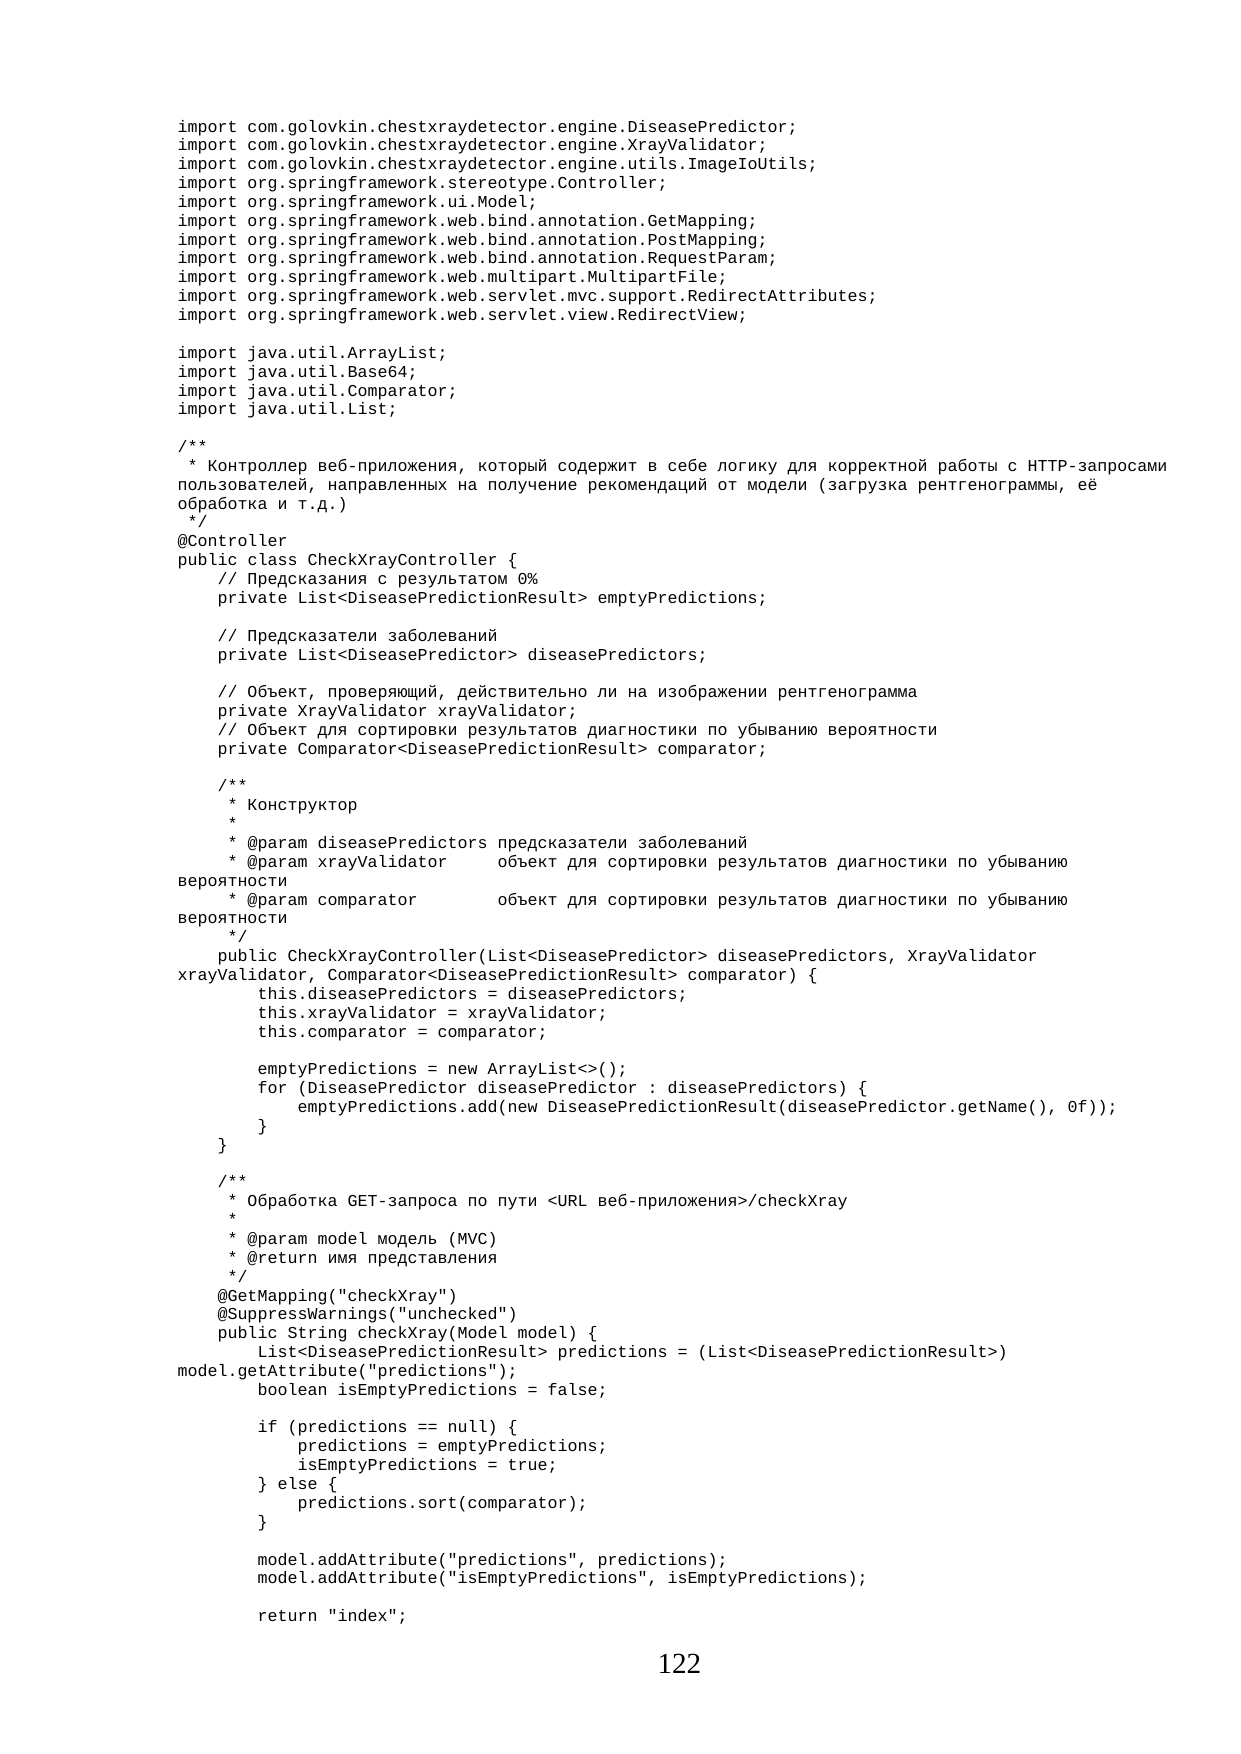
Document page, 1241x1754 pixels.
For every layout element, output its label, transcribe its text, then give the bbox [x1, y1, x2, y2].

text @SuppressWarnings("unchecked") [177, 1306, 1181, 1325]
text * Контроллер веб-приложения, который содержит в себе логику для корректной работы с HTTP-запросами пользователей, направленных на получение рекомендаций от модели (загрузка рентгенограммы, её обработка и т.д.) [177, 457, 1181, 514]
text */ [177, 1268, 1181, 1287]
text import com.golovkin.chestxraydetector.engine.utils.ImageIoUtils; [177, 156, 1181, 175]
text import java.util.Comparator; [177, 382, 1181, 401]
text @GetMapping("checkXray") [177, 1287, 1181, 1306]
text * [177, 816, 1181, 834]
text emptyPredictions.add(new DiseasePredictionResult(diseasePredictor.getName(), 0f)); [177, 1098, 1181, 1117]
text } [177, 1136, 1181, 1155]
text import java.util.List; [177, 401, 1181, 420]
text * @param xrayValidator объект для сортировки результатов диагностики по убыванию вероятности [177, 853, 1181, 891]
text * @param model модель (MVC) [177, 1231, 1181, 1249]
text * @return имя представления [177, 1249, 1181, 1268]
text import com.golovkin.chestxraydetector.engine.DiseasePredictor; [177, 118, 1181, 137]
text /** [177, 439, 1181, 457]
text import org.springframework.web.multipart.MultipartFile; [177, 269, 1181, 288]
text /** [177, 1174, 1181, 1193]
text private XrayValidator xrayValidator; [177, 703, 1181, 721]
text // Предсказатели заболеваний [177, 627, 1181, 646]
text predictions.sort(comparator); [177, 1494, 1181, 1513]
text isEmptyPredictions = true; [177, 1457, 1181, 1476]
text } [177, 1513, 1181, 1532]
text import org.springframework.web.servlet.mvc.support.RedirectAttributes; [177, 288, 1181, 307]
text private List<DiseasePredictionResult> emptyPredictions; [177, 589, 1181, 608]
text * [177, 1212, 1181, 1231]
text public CheckXrayController(List<DiseasePredictor> diseasePredictors, XrayValidator xrayValidator, Comparator<DiseasePredictionResult> comparator) { [177, 948, 1181, 985]
text predictions = emptyPredictions; [177, 1438, 1181, 1457]
text emptyPredictions = new ArrayList<>(); [177, 1061, 1181, 1080]
text import org.springframework.ui.Model; [177, 193, 1181, 212]
text import java.util.ArrayList; [177, 344, 1181, 363]
text for (DiseasePredictor diseasePredictor : diseasePredictors) { [177, 1080, 1181, 1098]
text import com.golovkin.chestxraydetector.engine.XrayValidator; [177, 137, 1181, 156]
text List<DiseasePredictionResult> predictions = (List<DiseasePredictionResult>) model.getAttribute("predictions"); [177, 1344, 1181, 1381]
text private List<DiseasePredictor> diseasePredictors; [177, 646, 1181, 665]
text * Обработка GET-запроса по пути <URL веб-приложения>/checkXray [177, 1193, 1181, 1212]
text */ [177, 514, 1181, 533]
text public String checkXray(Model model) { [177, 1325, 1181, 1344]
text import org.springframework.stereotype.Controller; [177, 175, 1181, 193]
text import org.springframework.web.bind.annotation.RequestParam; [177, 250, 1181, 269]
text this.diseasePredictors = diseasePredictors; [177, 985, 1181, 1004]
text * Конструктор [177, 797, 1181, 816]
text model.addAttribute("predictions", predictions); [177, 1551, 1181, 1570]
text boolean isEmptyPredictions = false; [177, 1381, 1181, 1400]
text this.comparator = comparator; [177, 1023, 1181, 1042]
text */ [177, 929, 1181, 948]
text * @param diseasePredictors предсказатели заболеваний [177, 834, 1181, 853]
text import org.springframework.web.bind.annotation.GetMapping; [177, 212, 1181, 231]
text // Предсказания с результатом 0% [177, 571, 1181, 589]
text } else { [177, 1476, 1181, 1494]
text import org.springframework.web.servlet.view.RedirectView; [177, 307, 1181, 326]
text return "index"; [177, 1608, 1181, 1626]
text // Объект для сортировки результатов диагностики по убыванию вероятности [177, 721, 1181, 740]
text } [177, 1117, 1181, 1136]
text this.xrayValidator = xrayValidator; [177, 1004, 1181, 1023]
text model.addAttribute("isEmptyPredictions", isEmptyPredictions); [177, 1570, 1181, 1589]
text private Comparator<DiseasePredictionResult> comparator; [177, 740, 1181, 759]
text * @param comparator объект для сортировки результатов диагностики по убыванию вероятности [177, 891, 1181, 929]
text /** [177, 778, 1181, 797]
text // Объект, проверяющий, действительно ли на изображении рентгенограмма [177, 684, 1181, 703]
text import org.springframework.web.bind.annotation.PostMapping; [177, 231, 1181, 250]
text import java.util.Base64; [177, 363, 1181, 382]
text @Controller [177, 533, 1181, 552]
text if (predictions == null) { [177, 1419, 1181, 1438]
text public class CheckXrayController { [177, 552, 1181, 571]
